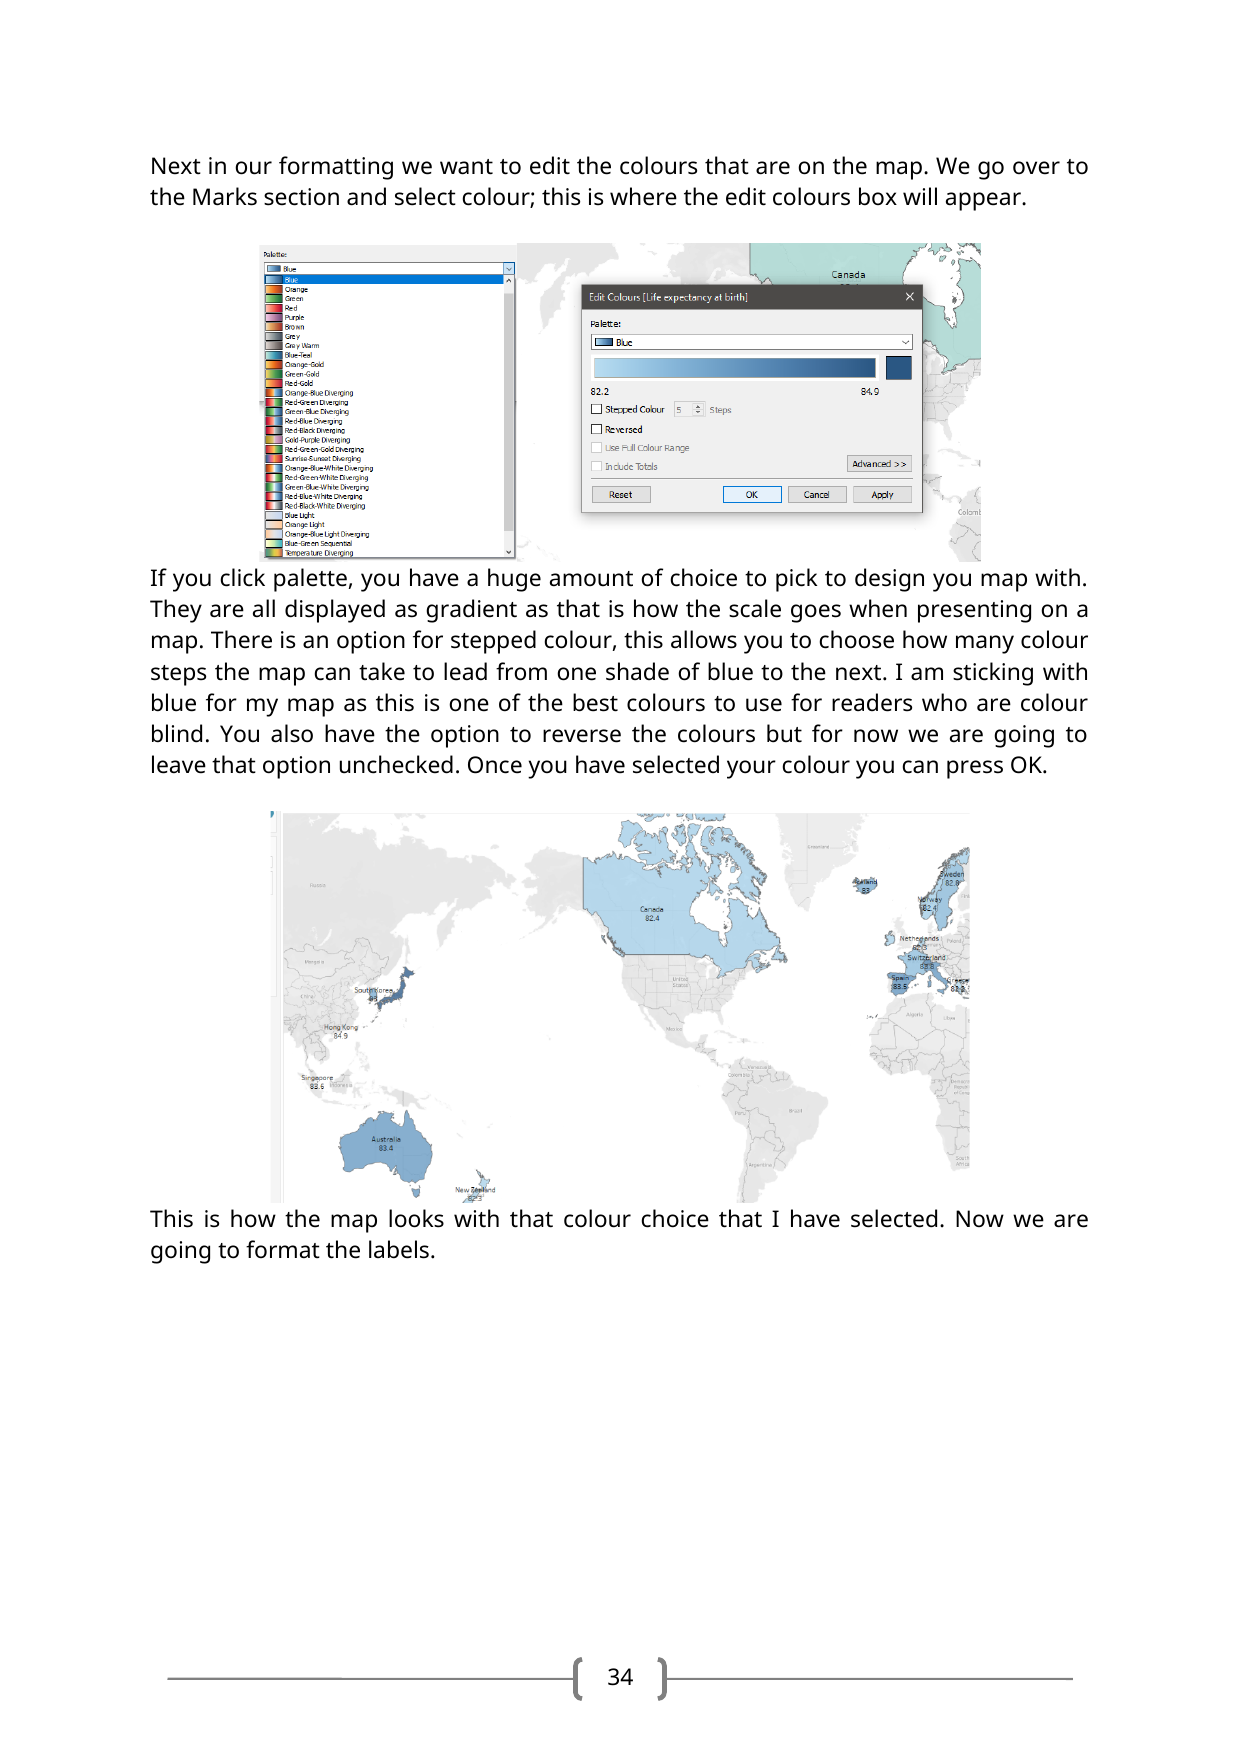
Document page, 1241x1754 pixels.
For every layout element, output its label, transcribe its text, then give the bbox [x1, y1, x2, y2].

text Next in our formatting we want to edit the colours that are on the map. We go over to the Marks section and select colour; this is where the edit colours box will appear. [150, 150, 1090, 212]
picture [259, 243, 981, 562]
text This is how the map looks with that colour choice that I have selected. Now we are going to format the labels. [150, 1203, 1090, 1265]
text If you click palette, you have a huge amount of choice to pick to design you map with. They are all displayed as gradient as that is how the scale goes when presenting on a map. There is an option for stepped colour, this allows you to choose how many colour steps the map can take to lead from one shade of blue to the next. I am sticking with blue for my map as this is one of the best colours to use for readers who are colour blind. You also have the option to reverse the colours but for now we are going to leave that option unchecked. Once you have selected your colour you can press OK. [150, 562, 1090, 780]
picture [270, 811, 970, 1203]
